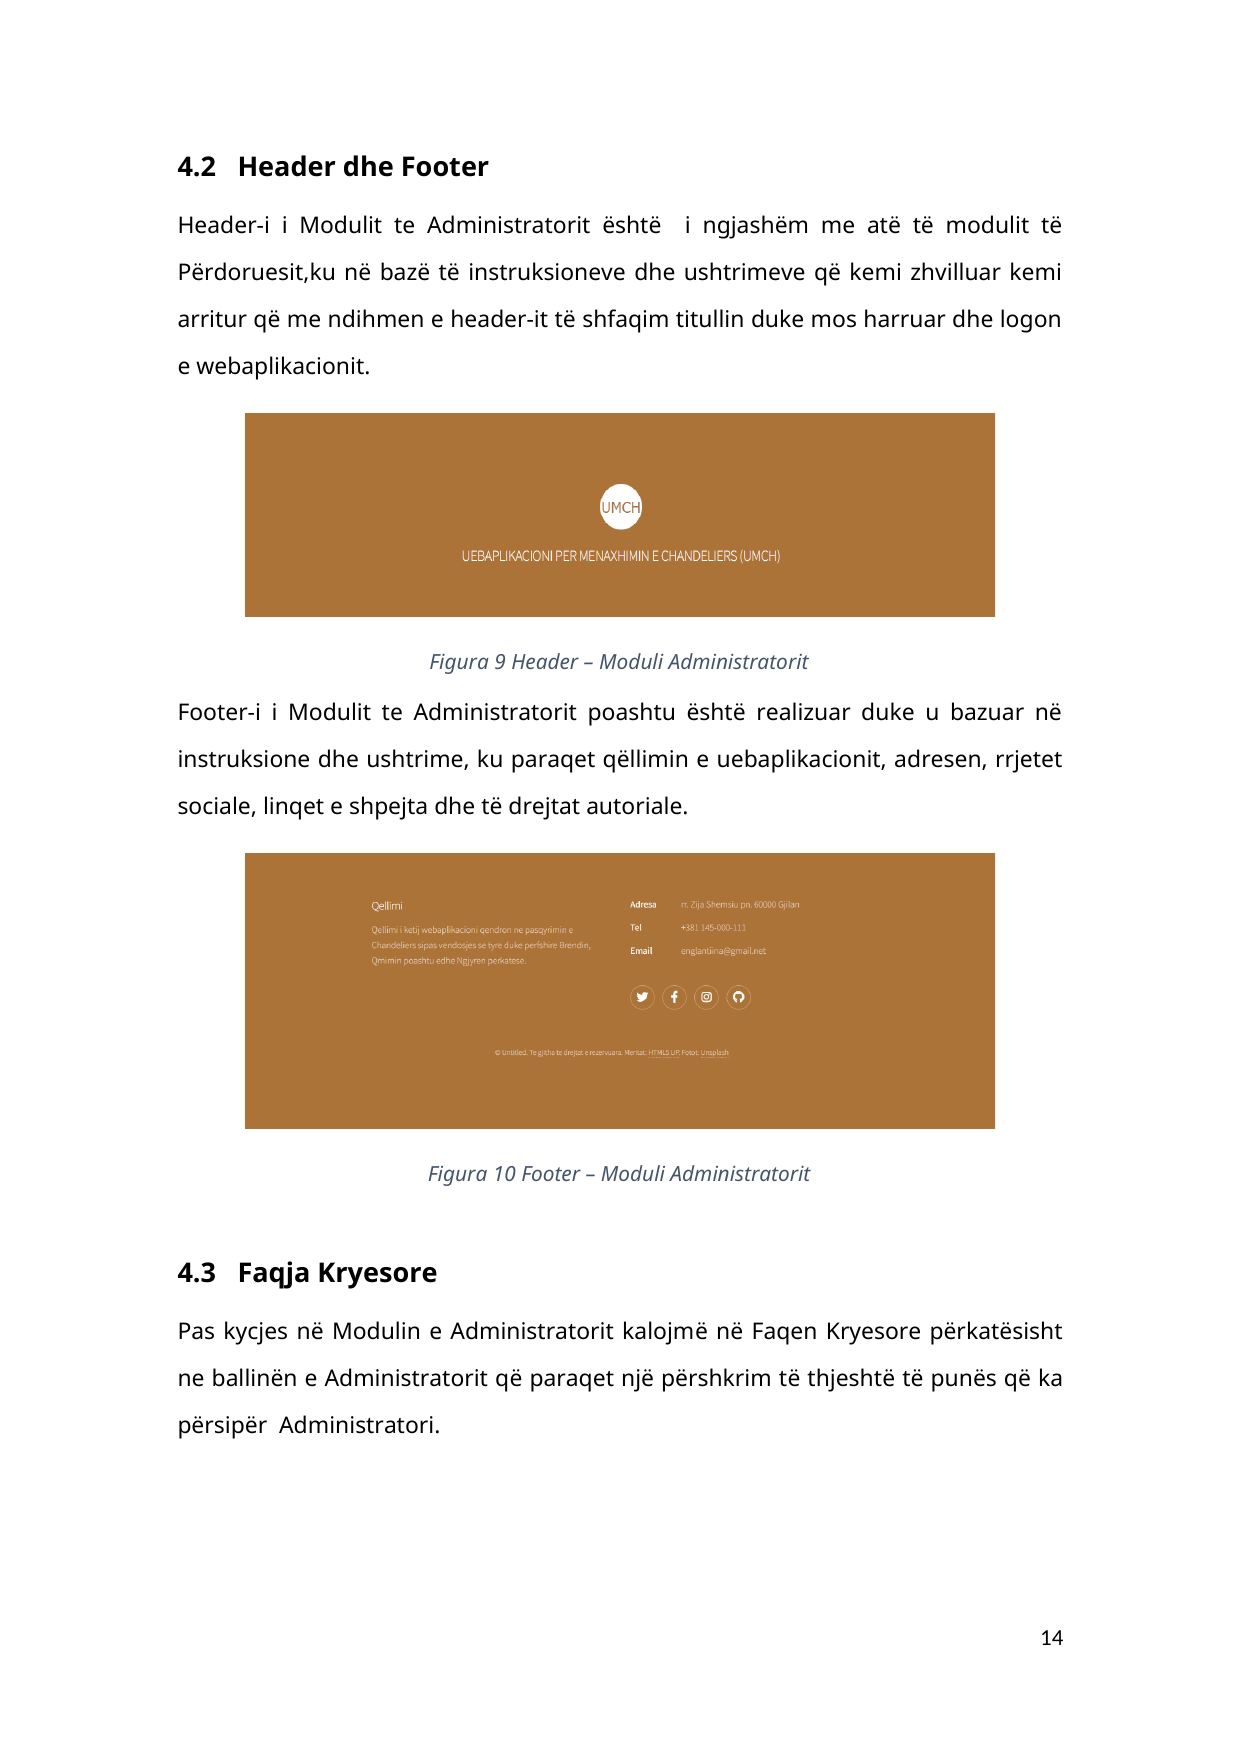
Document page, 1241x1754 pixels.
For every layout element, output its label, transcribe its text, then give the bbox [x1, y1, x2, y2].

subtitle Faqja Kryesore [177, 1253, 1063, 1290]
text Footer-i i Modulit te Administratorit poashtu është realizuar duke u bazuar në instruksione dhe ushtrime, ku paraqet qëllimin e uebaplikacionit, adresen, rrjetet sociale, linqet e shpejta dhe të drejtat autoriale. [177, 696, 1063, 821]
text Figura 10 Footer – Moduli Administratorit [177, 1159, 1063, 1188]
picture [245, 853, 995, 1129]
text Header-i i Modulit te Administratorit është i ngjashëm me atë të modulit të Përdoruesit,ku në bazë të instruksioneve dhe ushtrimeve që kemi zhvilluar kemi arritur që me ndihmen e header-it të shfaqim titullin duke mos harruar dhe logon e webaplikacionit. [177, 209, 1063, 381]
text Pas kycjes në Modulin e Administratorit kalojmë në Faqen Kryesore përkatësisht ne ballinën e Administratorit që paraqet një përshkrim të thjeshtë të punës që ka përsipër Administratori. [177, 1315, 1063, 1440]
subtitle Header dhe Footer [177, 148, 1063, 184]
picture [245, 413, 995, 617]
text Figura 9 Header – Moduli Administratorit [177, 647, 1063, 676]
